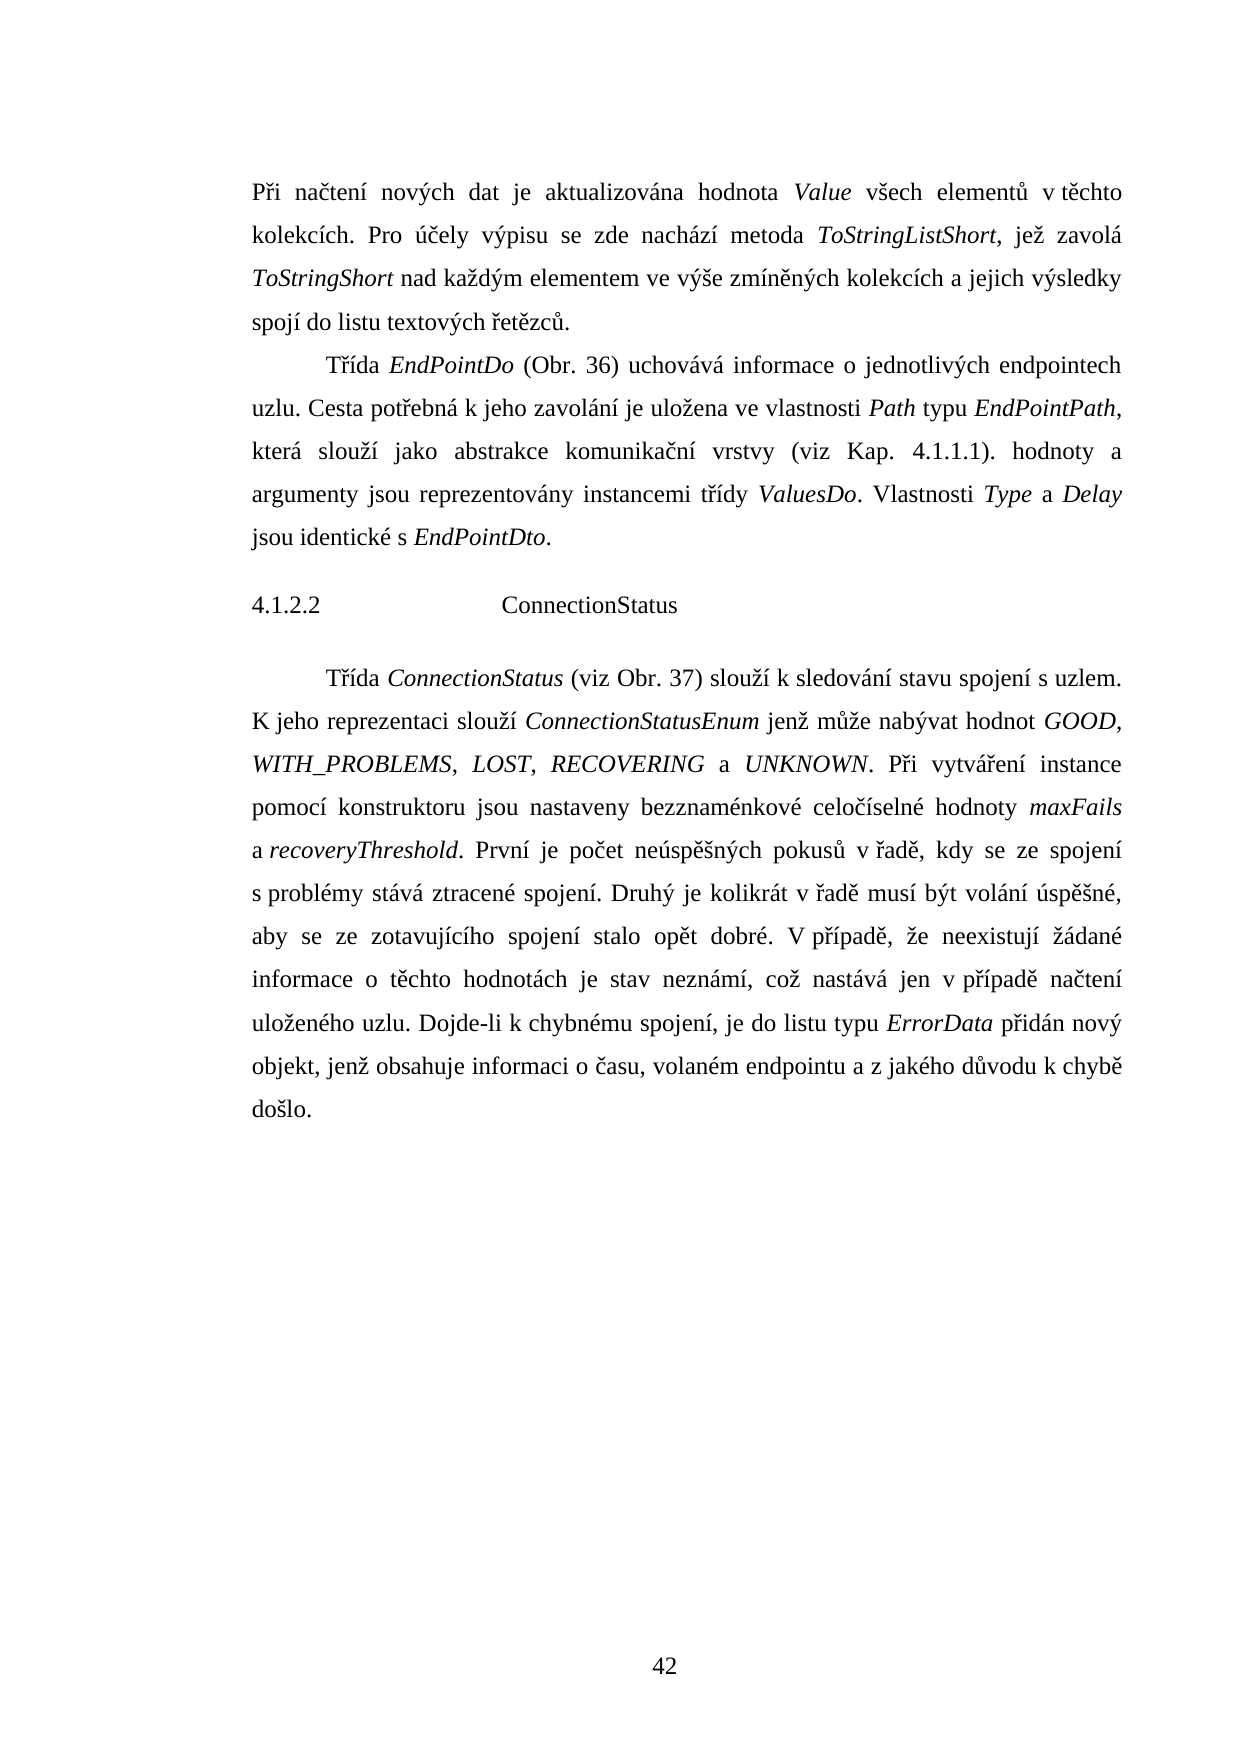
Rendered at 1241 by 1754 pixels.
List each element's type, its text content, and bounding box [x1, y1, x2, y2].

text Třída ConnectionStatus (viz Obr. 37) slouží k sledování stavu spojení s uzlem. K jeho reprezentaci slouží ConnectionStatusEnum jenž může nabývat hodnot GOOD, WITH_PROBLEMS, LOST, RECOVERING a UNKNOWN. Při vytváření instance pomocí konstruktoru jsou nastaveny bezznaménkové celočíselné hodnoty maxFails a recoveryThreshold. První je počet neúspěšných pokusů v řadě, kdy se ze spojení s problémy stává ztracené spojení. Druhý je kolikrát v řadě musí být volání úspěšné, aby se ze zotavujícího spojení stalo opět dobré. V případě, že neexistují žádané informace o těchto hodnotách je stav neznámí, což nastává jen v případě načtení uloženého uzlu. Dojde-li k chybnému spojení, je do listu typu ErrorData přidán nový objekt, jenž obsahuje informaci o času, volaném endpointu a z jakého důvodu k chybě došlo. [252, 663, 1122, 1123]
subtitle ConnectionStatus [252, 590, 1122, 619]
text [252, 177, 1122, 335]
text Třída EndPointDo (Obr. 36) uchovává informace o jednotlivých endpointech uzlu. Cesta potřebná k jeho zavolání je uložena ve vlastnosti Path typu EndPointPath, která slouží jako abstrakce komunikační vrstvy (viz Kap. 4.1.1.1). hodnoty a argumenty jsou reprezentovány instancemi třídy ValuesDo. Vlastnosti Type a Delay jsou identické s EndPointDto. [252, 350, 1122, 551]
